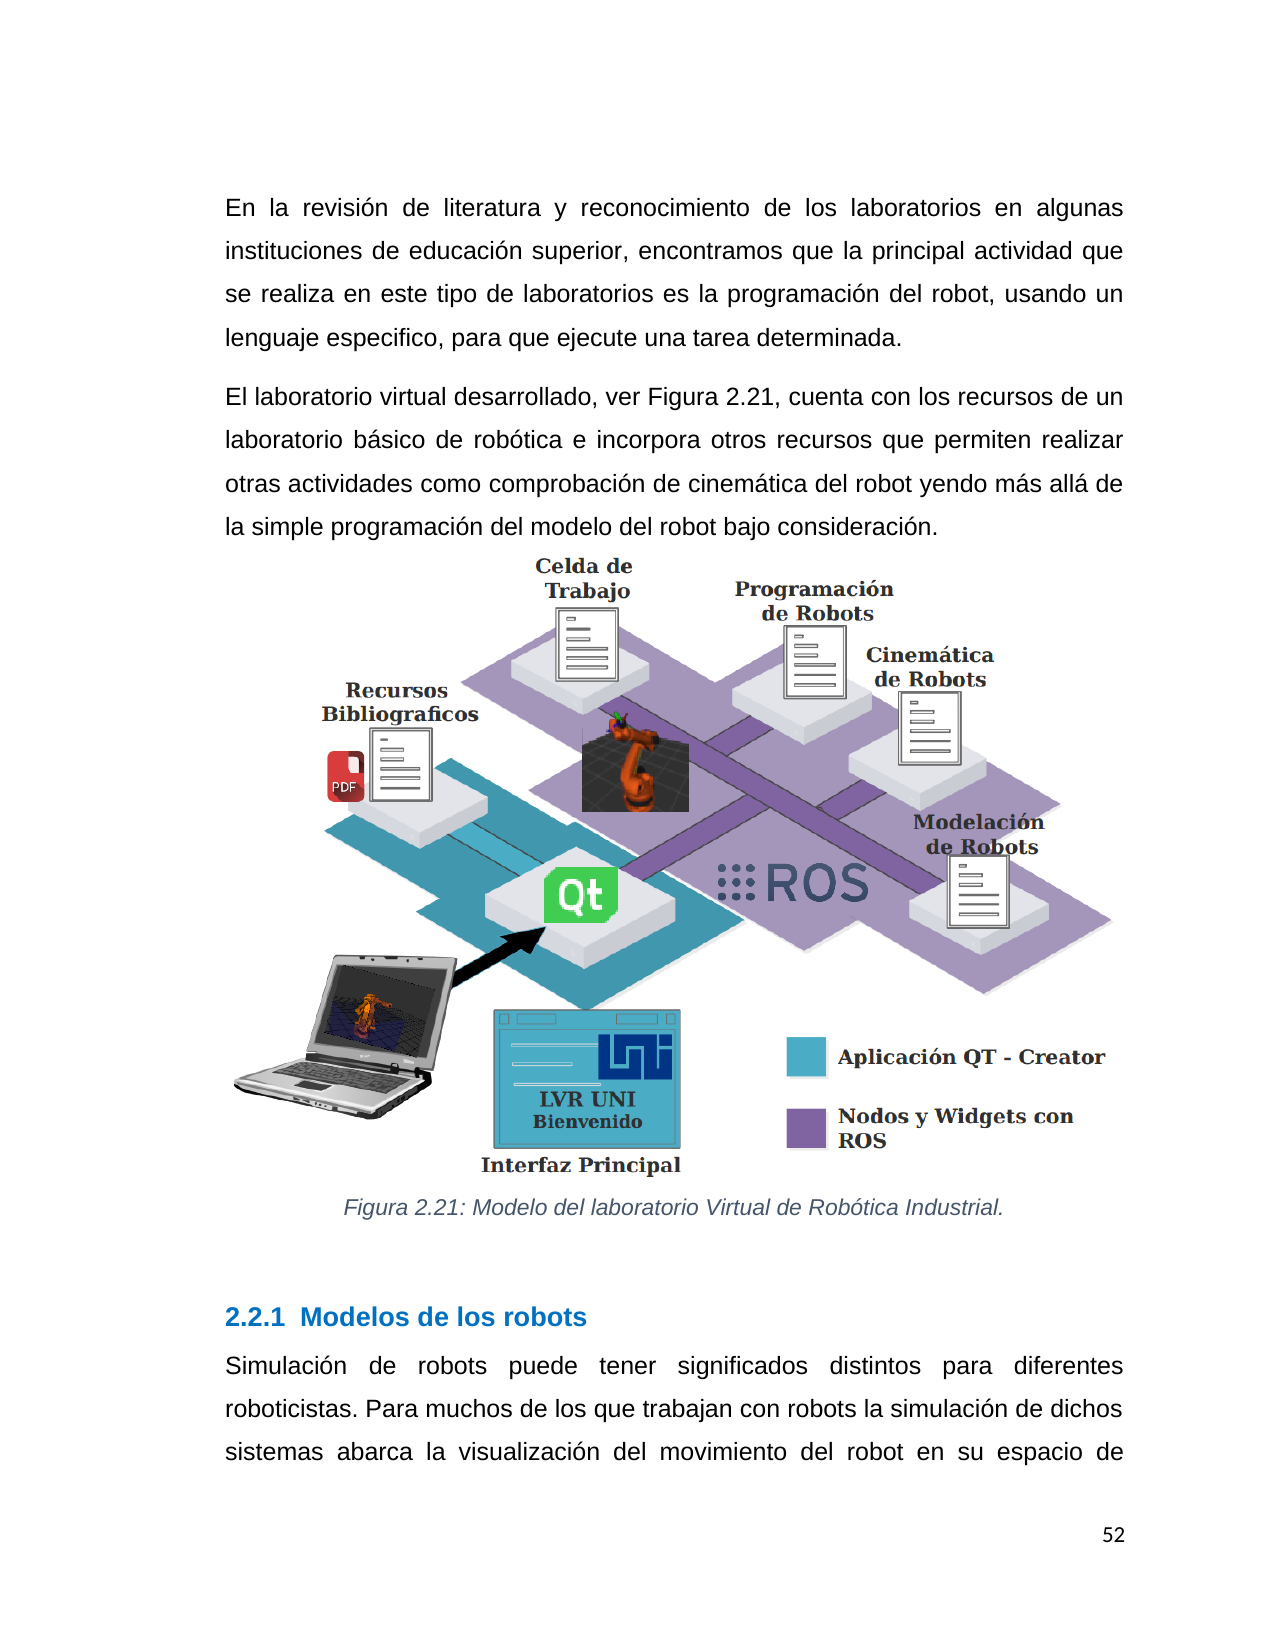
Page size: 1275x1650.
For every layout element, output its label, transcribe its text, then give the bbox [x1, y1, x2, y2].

list Modelos de los robots [225, 1301, 1125, 1332]
picture [225, 554, 1125, 1180]
text En la revisión de literatura y reconocimiento de los laboratorios en algunas instituciones de educación superior, encontramos que la principal actividad que se realiza en este tipo de laboratorios es la programación del robot, usando un lenguaje especifico, para que ejecute una tarea determinada. [225, 193, 1125, 351]
text El laboratorio virtual desarrollado, ver Figura 2.21, cuenta con los recursos de un laboratorio básico de robótica e incorpora otros recursos que permiten realizar otras actividades como comprobación de cinemática del robot yendo más allá de la simple programación del modelo del robot bajo consideración. [225, 382, 1125, 540]
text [225, 1351, 1125, 1466]
text Figura 2.21: Modelo del laboratorio Virtual de Robótica Industrial. [225, 1194, 1125, 1220]
